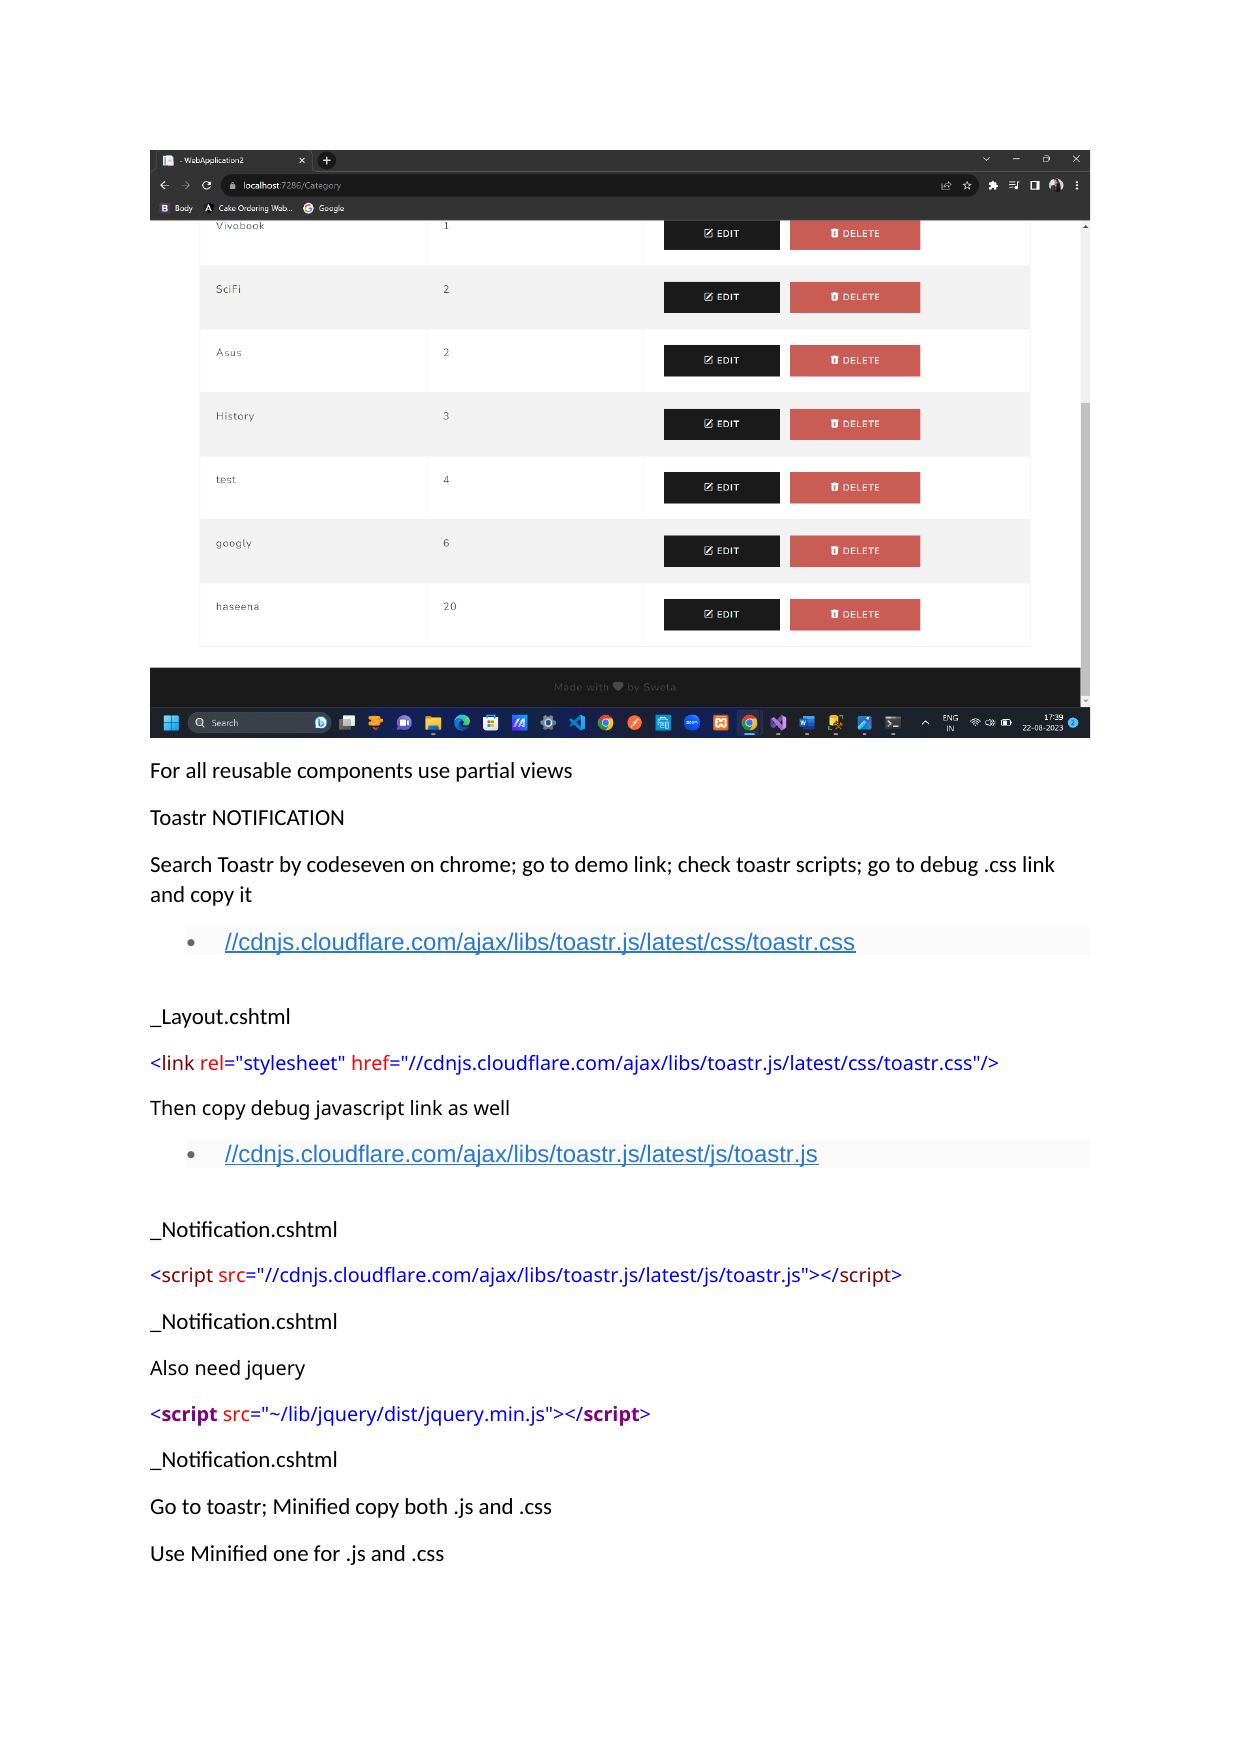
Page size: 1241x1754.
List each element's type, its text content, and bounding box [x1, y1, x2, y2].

list //cdnjs.cloudflare.com/ajax/libs/toastr.js/latest/css/toastr.css [187, 927, 1090, 955]
text Go to toastr; Minified copy both .js and .css [150, 1492, 1090, 1521]
text _Layout.cshtml [150, 1002, 1090, 1030]
text <script src="//cdnjs.cloudflare.com/ajax/libs/toastr.js/latest/js/toastr.js"></script> [150, 1262, 1090, 1288]
text Search Toastr by codeseven on chrome; go to demo link; check toastr scripts; go to debug .css link and copy it [150, 850, 1090, 908]
text Also need jquery [150, 1354, 1090, 1381]
text Toastr NOTIFICATION [150, 803, 1090, 831]
text _Notification.cshtml [150, 1446, 1090, 1474]
text Use Minified one for .js and .css [150, 1539, 1090, 1567]
text For all reusable components use partial views [150, 757, 1090, 784]
text Then copy debug javascript link as well [150, 1094, 1090, 1121]
list //cdnjs.cloudflare.com/ajax/libs/toastr.js/latest/js/toastr.js [187, 1140, 1090, 1168]
text _Notification.cshtml [150, 1307, 1090, 1335]
text _Notification.cshtml [150, 1215, 1090, 1243]
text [150, 1400, 1090, 1427]
picture [150, 150, 1091, 738]
text <link rel="stylesheet" href="//cdnjs.cloudflare.com/ajax/libs/toastr.js/latest/css/toastr.css"/> [150, 1049, 1090, 1076]
